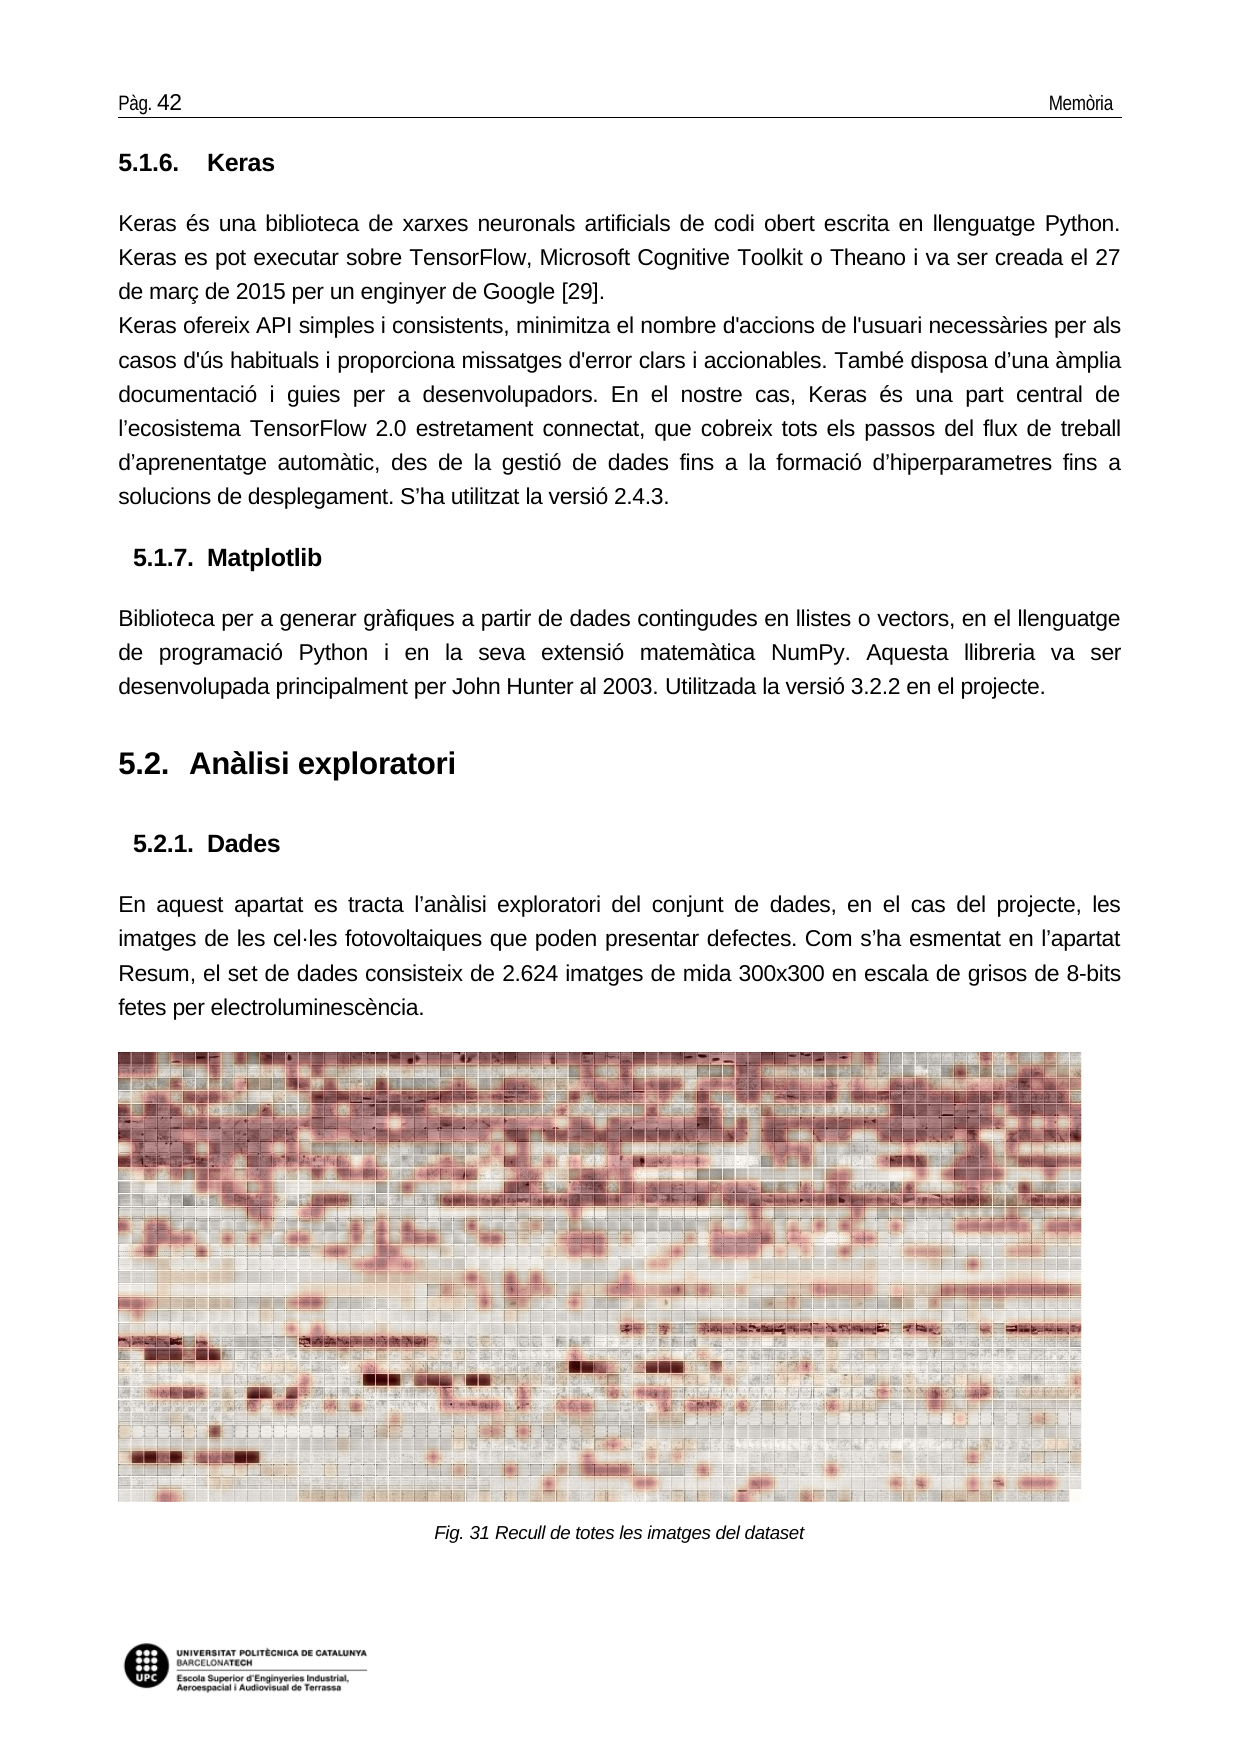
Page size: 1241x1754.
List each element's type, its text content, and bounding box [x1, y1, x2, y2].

subtitle Matplotlib [133, 542, 1122, 571]
text Keras és una biblioteca de xarxes neuronals artificials de codi obert escrita en llenguatge Python. Keras es pot executar sobre TensorFlow, Microsoft Cognitive Toolkit o Theano i va ser creada el 27 de març de 2015 per un enginyer de Google [29]. [118, 210, 1122, 305]
subtitle Keras [118, 148, 1122, 176]
subtitle Dades [133, 829, 1122, 858]
picture [118, 1052, 1082, 1502]
text Keras ofereix API simples i consistents, minimitza el nombre d'accions de l'usuari necessàries per als casos d'ús habituals i proporciona missatges d'error clars i accionables. També disposa d’una àmplia documentació i guies per a desenvolupadors. En el nostre cas, Keras és una part central de l’ecosistema TensorFlow 2.0 estretament connectat, que cobreix tots els passos del flux de treball d’aprenentatge automàtic, des de la gestió de dades fins a la formació d’hiperparametres fins a solucions de desplegament. S’ha utilitzat la versió 2.4.3. [118, 312, 1122, 510]
subtitle Anàlisi exploratori [118, 745, 1122, 781]
text Biblioteca per a generar gràfiques a partir de dades contingudes en llistes o vectors, en el llenguatge de programació Python i en la seva extensió matemàtica NumPy. Aquesta llibreria va ser desenvolupada principalment per John Hunter al 2003. Utilitzada la versió 3.2.2 en el projecte. [118, 665, 1122, 699]
text En aquest apartat es tracta l’anàlisi exploratori del conjunt de dades, en el cas del projecte, les imatges de les cel·les fotovoltaiques que poden presentar defectes. Com s’ha esmentat en l’apartat Resum, el set de dades consisteix de 2.624 imatges de mida 300x300 en escala de grisos de 8-bits fetes per electroluminescència. [118, 891, 1122, 1020]
text Fig. 31 Recull de totes les imatges del dataset [118, 1522, 1122, 1544]
picture [118, 1634, 374, 1702]
